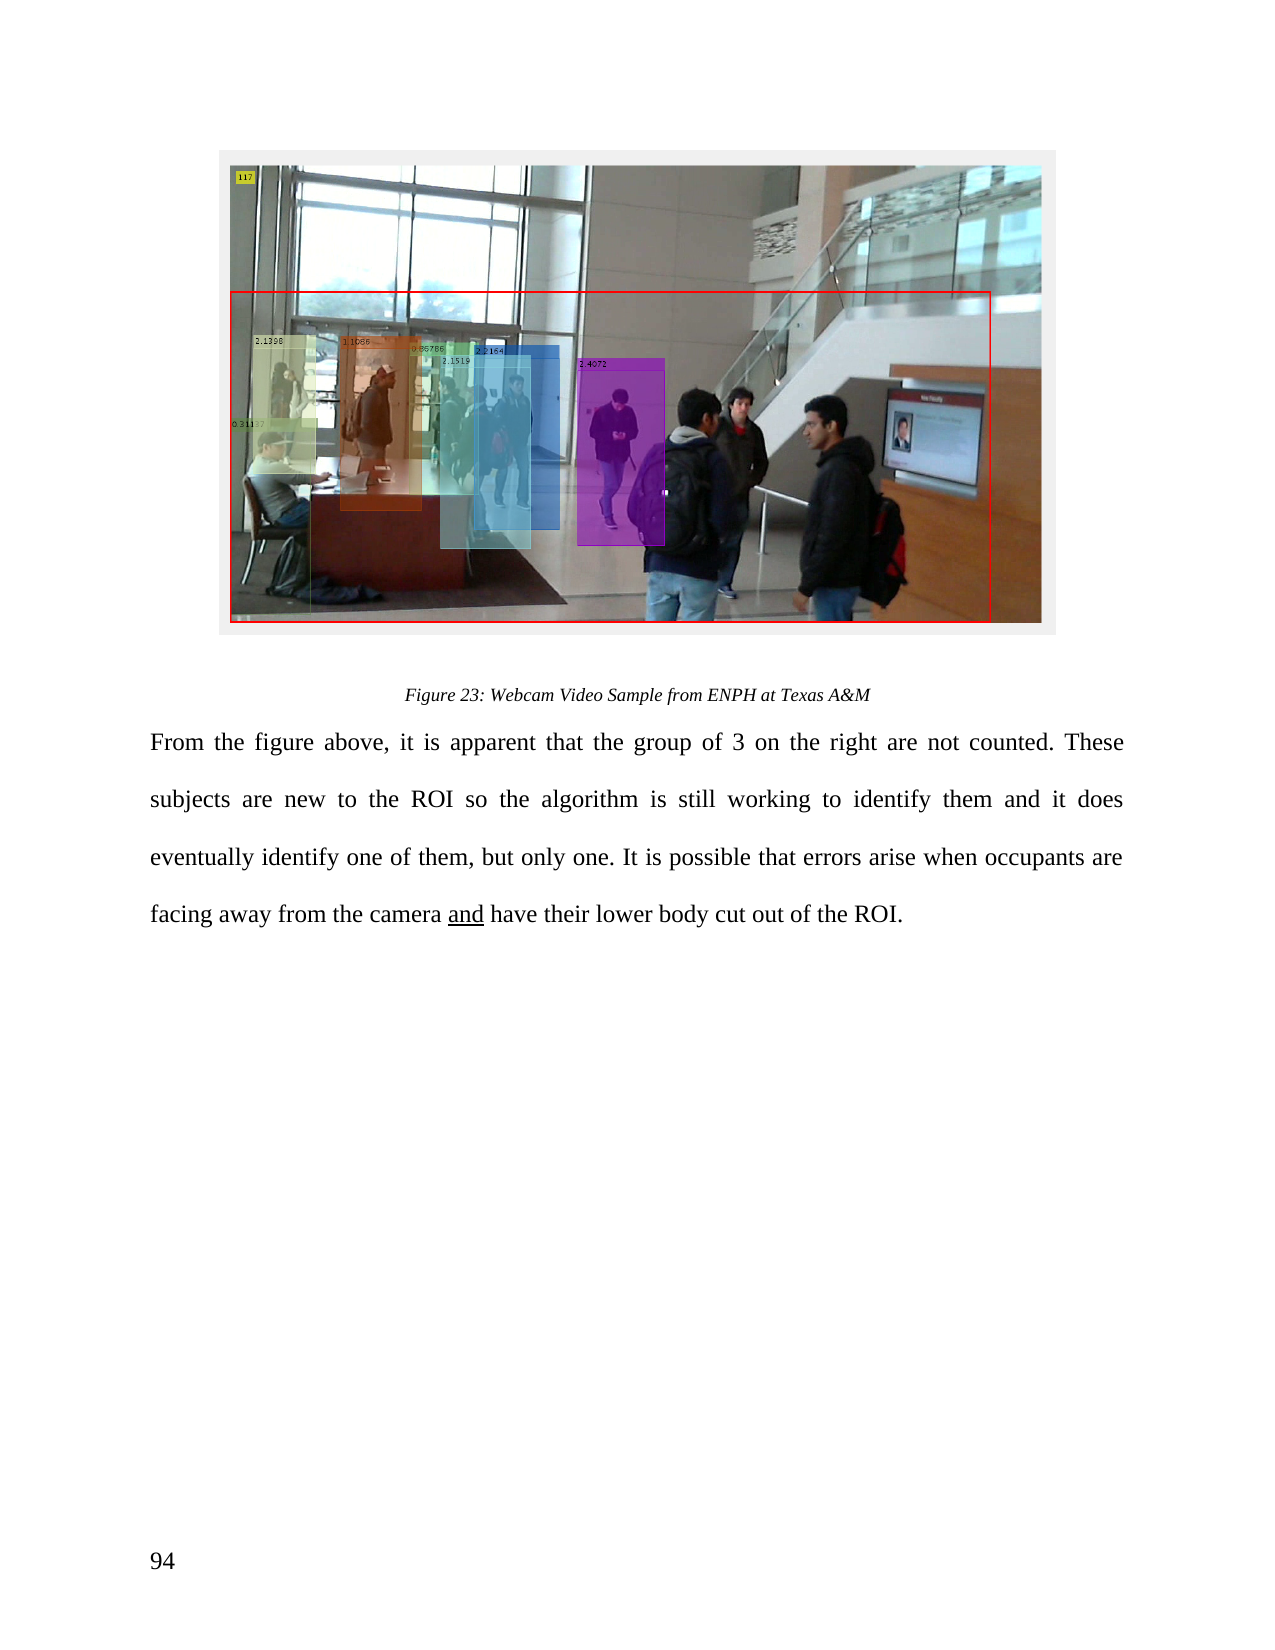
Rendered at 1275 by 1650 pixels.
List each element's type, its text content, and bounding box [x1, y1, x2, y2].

text From the figure above, it is apparent that the group of 3 on the right are not counted. These subjects are new to the ROI so the algorithm is still working to identify them and it does eventually identify one of them, but only one. It is possible that errors arise when occupants are facing away from the camera and have their lower body cut out of the ROI. [150, 727, 1125, 928]
text Figure 23: Webcam Video Sample from ENPH at Texas A&M [150, 684, 1125, 706]
picture [219, 150, 1056, 635]
